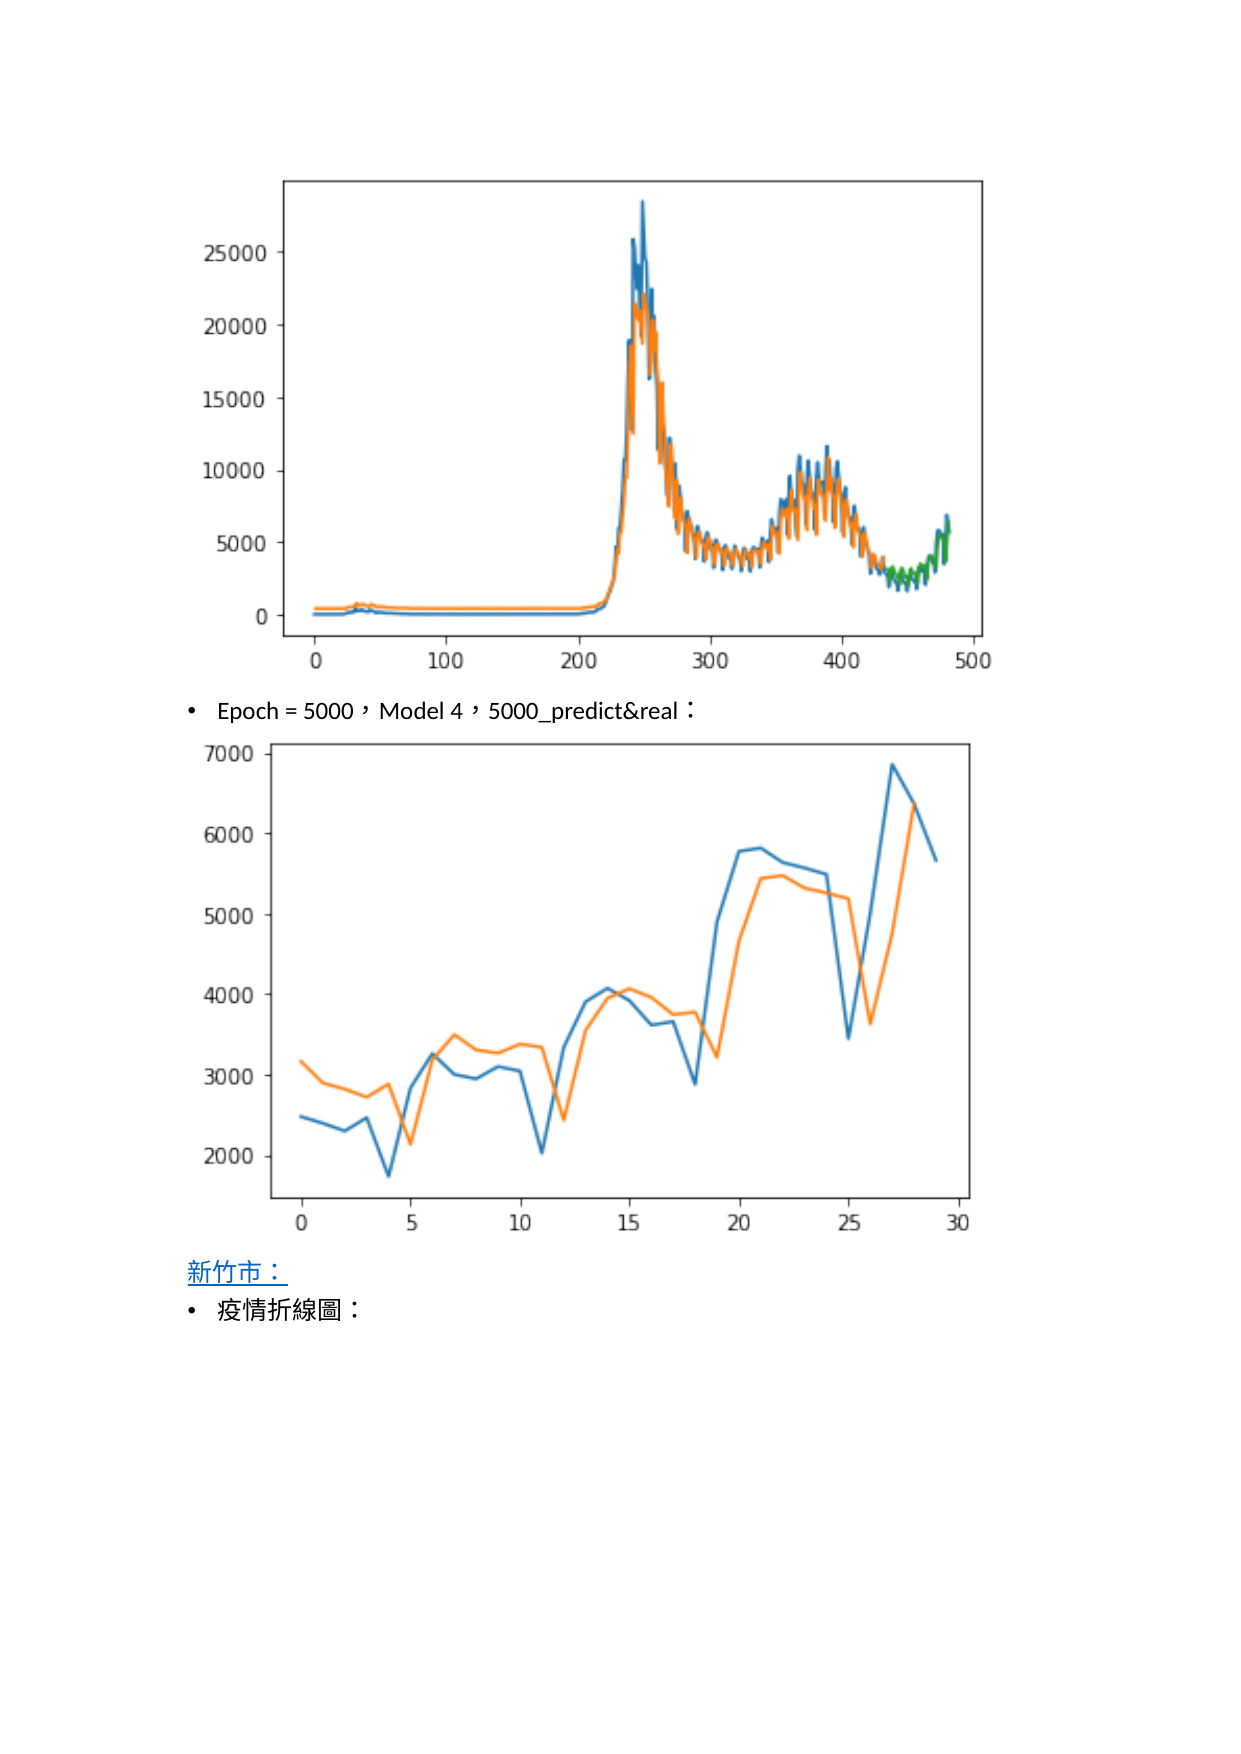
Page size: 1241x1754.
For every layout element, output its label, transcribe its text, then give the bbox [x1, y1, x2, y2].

picture [187, 168, 1007, 686]
list Epoch = 5000，Model 4，5000_predict&real： [187, 689, 1053, 727]
text 新竹市： [187, 1252, 1053, 1289]
picture [187, 731, 986, 1248]
list 疫情折線圖： [187, 1289, 1053, 1327]
